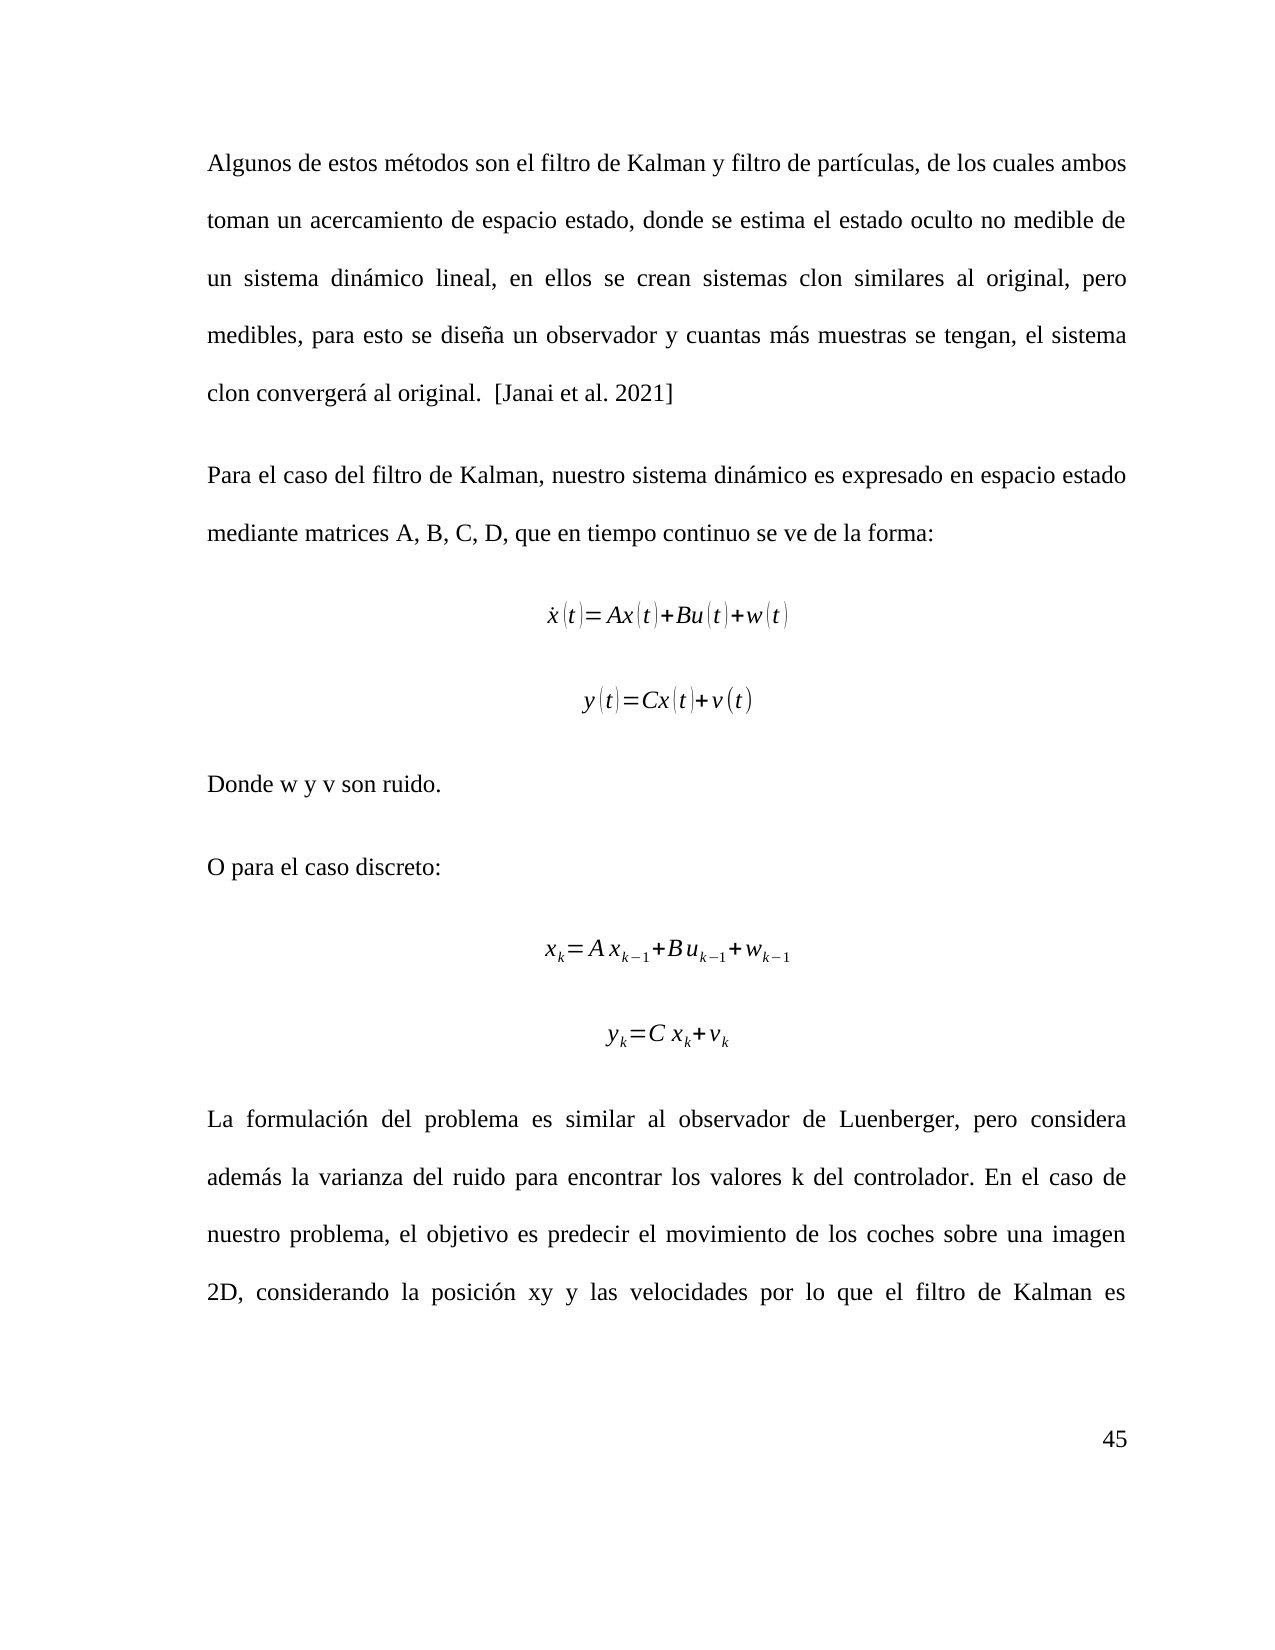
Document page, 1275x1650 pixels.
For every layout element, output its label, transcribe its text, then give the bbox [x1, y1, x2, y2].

text O para el caso discreto: [207, 852, 1127, 881]
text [207, 1104, 1127, 1306]
text Algunos de estos métodos son el filtro de Kalman y filtro de partículas, de los cuales ambos toman un acercamiento de espacio estado, donde se estima el estado oculto no medible de un sistema dinámico lineal, en ellos se crean sistemas clon similares al original, pero medibles, para esto se diseña un observador y cuantas más muestras se tengan, el sistema clon convergerá al original. [Janai et al. 2021] [207, 148, 1127, 406]
text Para el caso del filtro de Kalman, nuestro sistema dinámico es expresado en espacio estado mediante matrices A, B, C, D, que en tiempo continuo se ve de la forma: [207, 460, 1127, 546]
text Donde w y v son ruido. [207, 769, 1127, 798]
